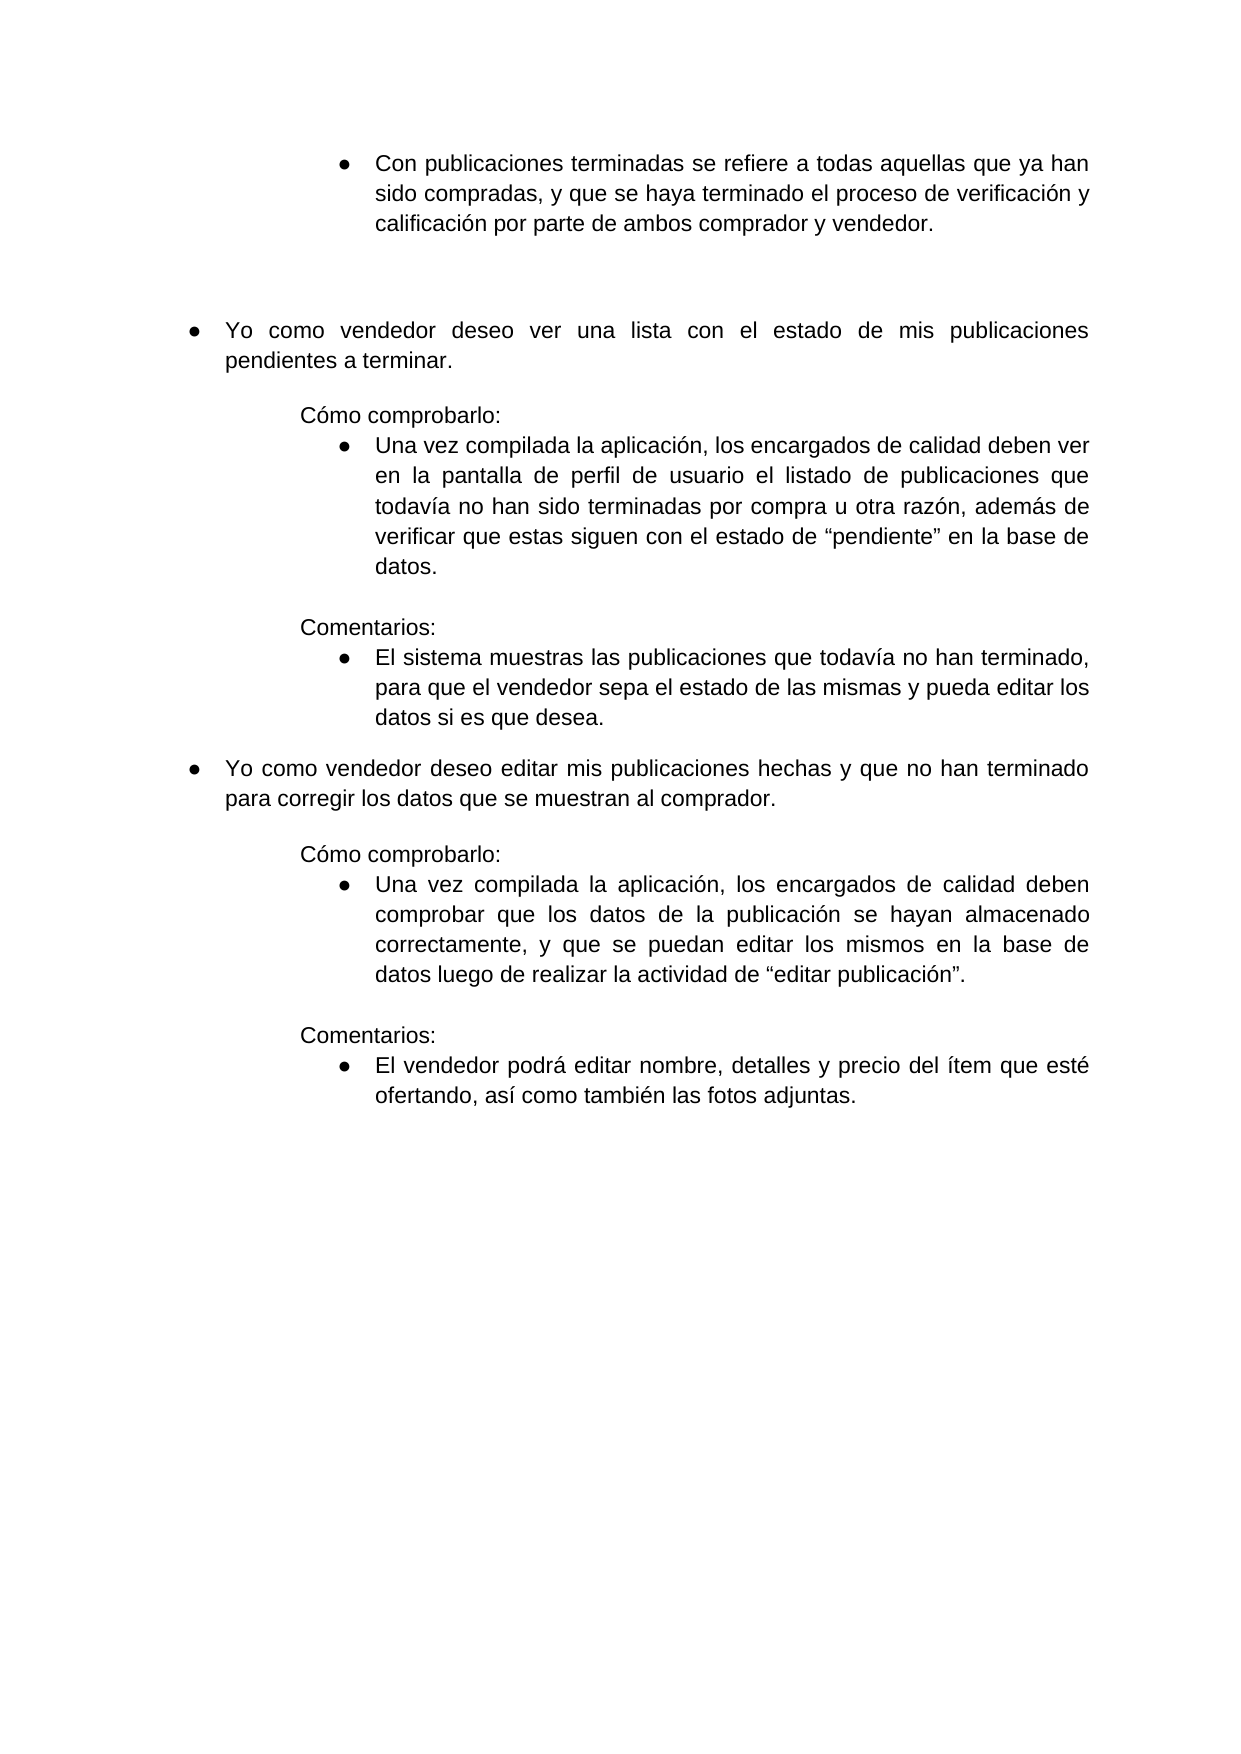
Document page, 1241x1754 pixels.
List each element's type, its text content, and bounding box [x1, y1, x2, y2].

list El sistema muestras las publicaciones que todavía no han terminado, para que el vendedor sepa el estado de las mismas y pueda editar los datos si es que desea. [337, 644, 1090, 731]
list Yo como vendedor deseo ver una lista con el estado de mis publicaciones pendientes a terminar. [187, 317, 1090, 373]
list Una vez compilada la aplicación, los encargados de calidad deben comprobar que los datos de la publicación se hayan almacenado correctamente, y que se puedan editar los mismos en la base de datos luego de realizar la actividad de “editar publicación”. [337, 871, 1090, 988]
list El vendedor podrá editar nombre, detalles y precio del ítem que esté ofertando, así como también las fotos adjuntas. [337, 1052, 1090, 1109]
list Yo como vendedor deseo editar mis publicaciones hechas y que no han terminado para corregir los datos que se muestran al comprador. [187, 755, 1090, 812]
text Comentarios: [150, 613, 1090, 640]
list Una vez compilada la aplicación, los encargados de calidad deben ver en la pantalla de perfil de usuario el listado de publicaciones que todavía no han sido terminadas por compra u otra razón, además de verificar que estas siguen con el estado de “pendiente” en la base de datos. [337, 432, 1090, 579]
text Comentarios: [225, 1022, 1090, 1048]
list Con publicaciones terminadas se refiere a todas aquellas que ya han sido compradas, y que se haya terminado el proceso de verificación y calificación por parte de ambos comprador y vendedor. [337, 150, 1090, 237]
text Cómo comprobarlo: [225, 841, 1090, 867]
text Cómo comprobarlo: [150, 402, 1090, 428]
